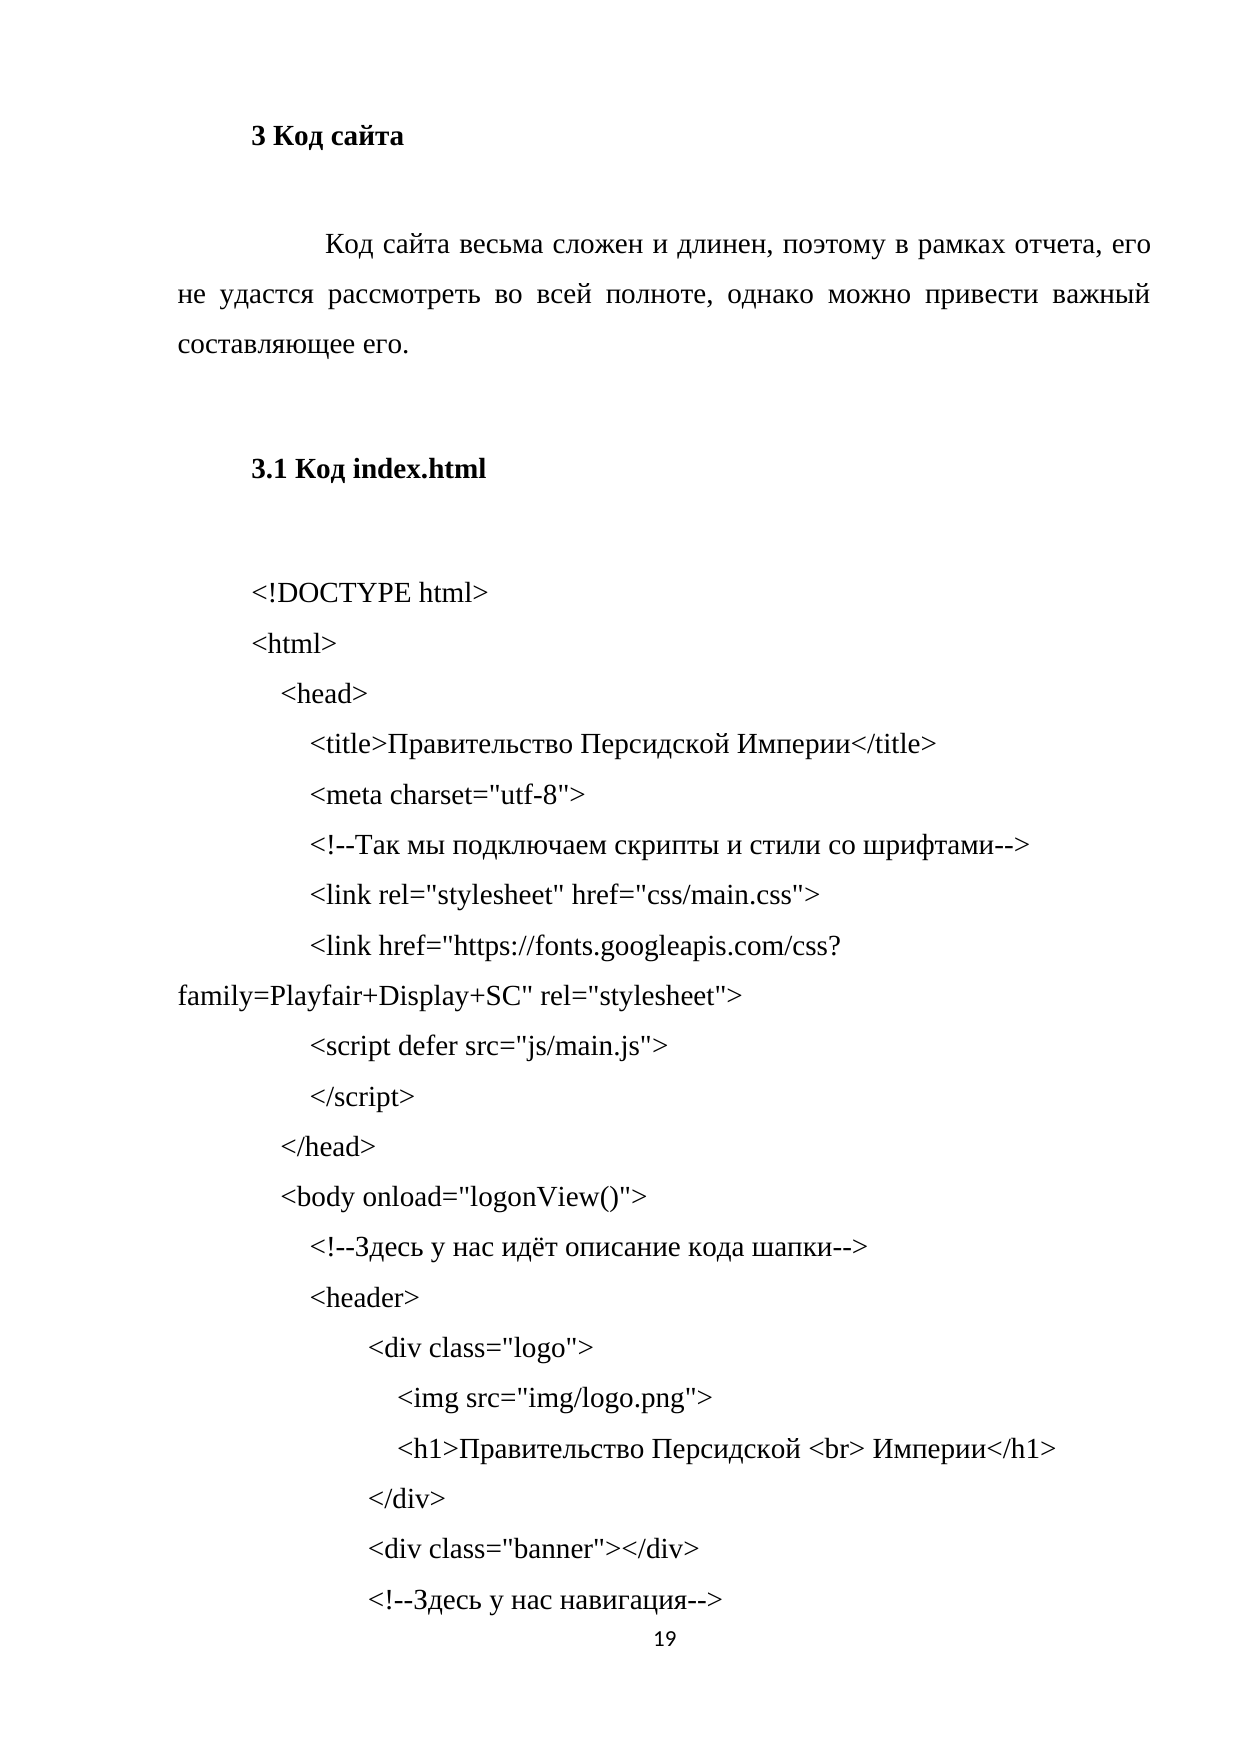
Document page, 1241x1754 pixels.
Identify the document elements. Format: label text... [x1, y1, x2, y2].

subtitle <!--Здесь у нас идёт описание кода шапки--> [177, 1229, 1152, 1263]
subtitle <link href="https://fonts.googleapis.com/css?family=Playfair+Display+SC" rel="stylesheet"> [177, 928, 1152, 1012]
subtitle <img src="img/logo.png"> [177, 1381, 1152, 1414]
subtitle <div class="logo"> [177, 1330, 1152, 1364]
subtitle </div> [177, 1481, 1152, 1515]
subtitle <html> [177, 626, 1152, 659]
subtitle <link rel="stylesheet" href="css/main.css"> [177, 877, 1152, 911]
subtitle <!--Здесь у нас навигация--> [177, 1582, 1152, 1615]
subtitle <!--Так мы подключаем скрипты и стили со шрифтами--> [177, 827, 1152, 861]
subtitle <!DOCTYPE html> [177, 576, 1152, 609]
subtitle <title>Правительство Персидской Империи</title> [177, 726, 1152, 760]
subtitle </head> [177, 1129, 1152, 1162]
subtitle <div class="banner"></div> [177, 1531, 1152, 1565]
subtitle <h1>Правительство Персидской <br> Империи</h1> [177, 1431, 1152, 1464]
subtitle <head> [177, 676, 1152, 710]
subtitle <header> [177, 1280, 1152, 1313]
subtitle <meta charset="utf-8"> [177, 777, 1152, 810]
subtitle </script> [177, 1079, 1152, 1112]
subtitle Код сайта весьма сложен и длинен, поэтому в рамках отчета, его не удастся рассмотреть во всей полноте, однако можно привести важный составляющее его. [177, 226, 1152, 360]
subtitle <script defer src="js/main.js"> [177, 1028, 1152, 1062]
subtitle 3 Код сайта [177, 118, 1152, 152]
subtitle <body onload="logonView()"> [177, 1179, 1152, 1213]
subtitle 3.1 Код index.html [177, 451, 1152, 484]
